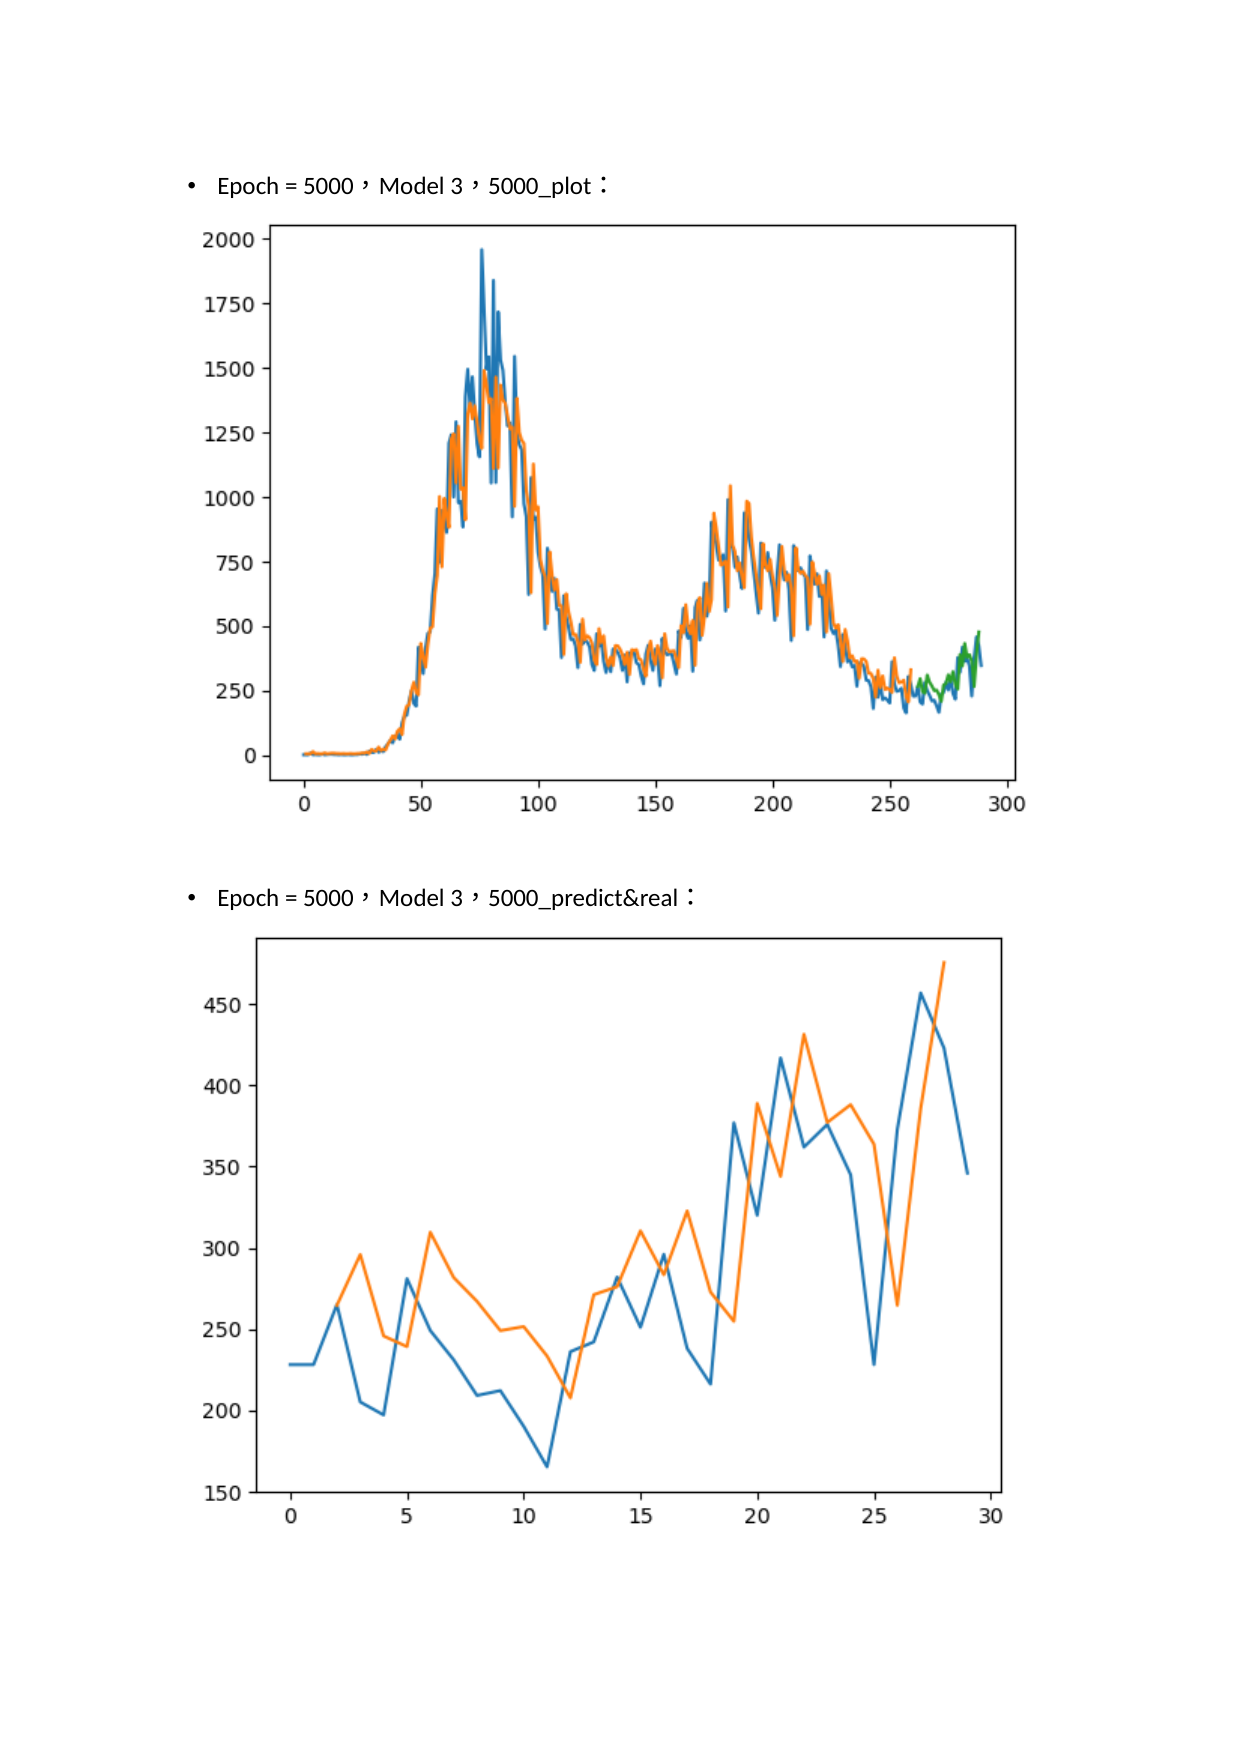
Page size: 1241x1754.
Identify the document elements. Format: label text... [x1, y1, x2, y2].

picture [187, 211, 1042, 831]
picture [187, 923, 1019, 1543]
list Epoch = 5000，Model 3，5000_predict&real： [187, 877, 1053, 914]
list Epoch = 5000，Model 3，5000_plot： [187, 164, 1053, 202]
